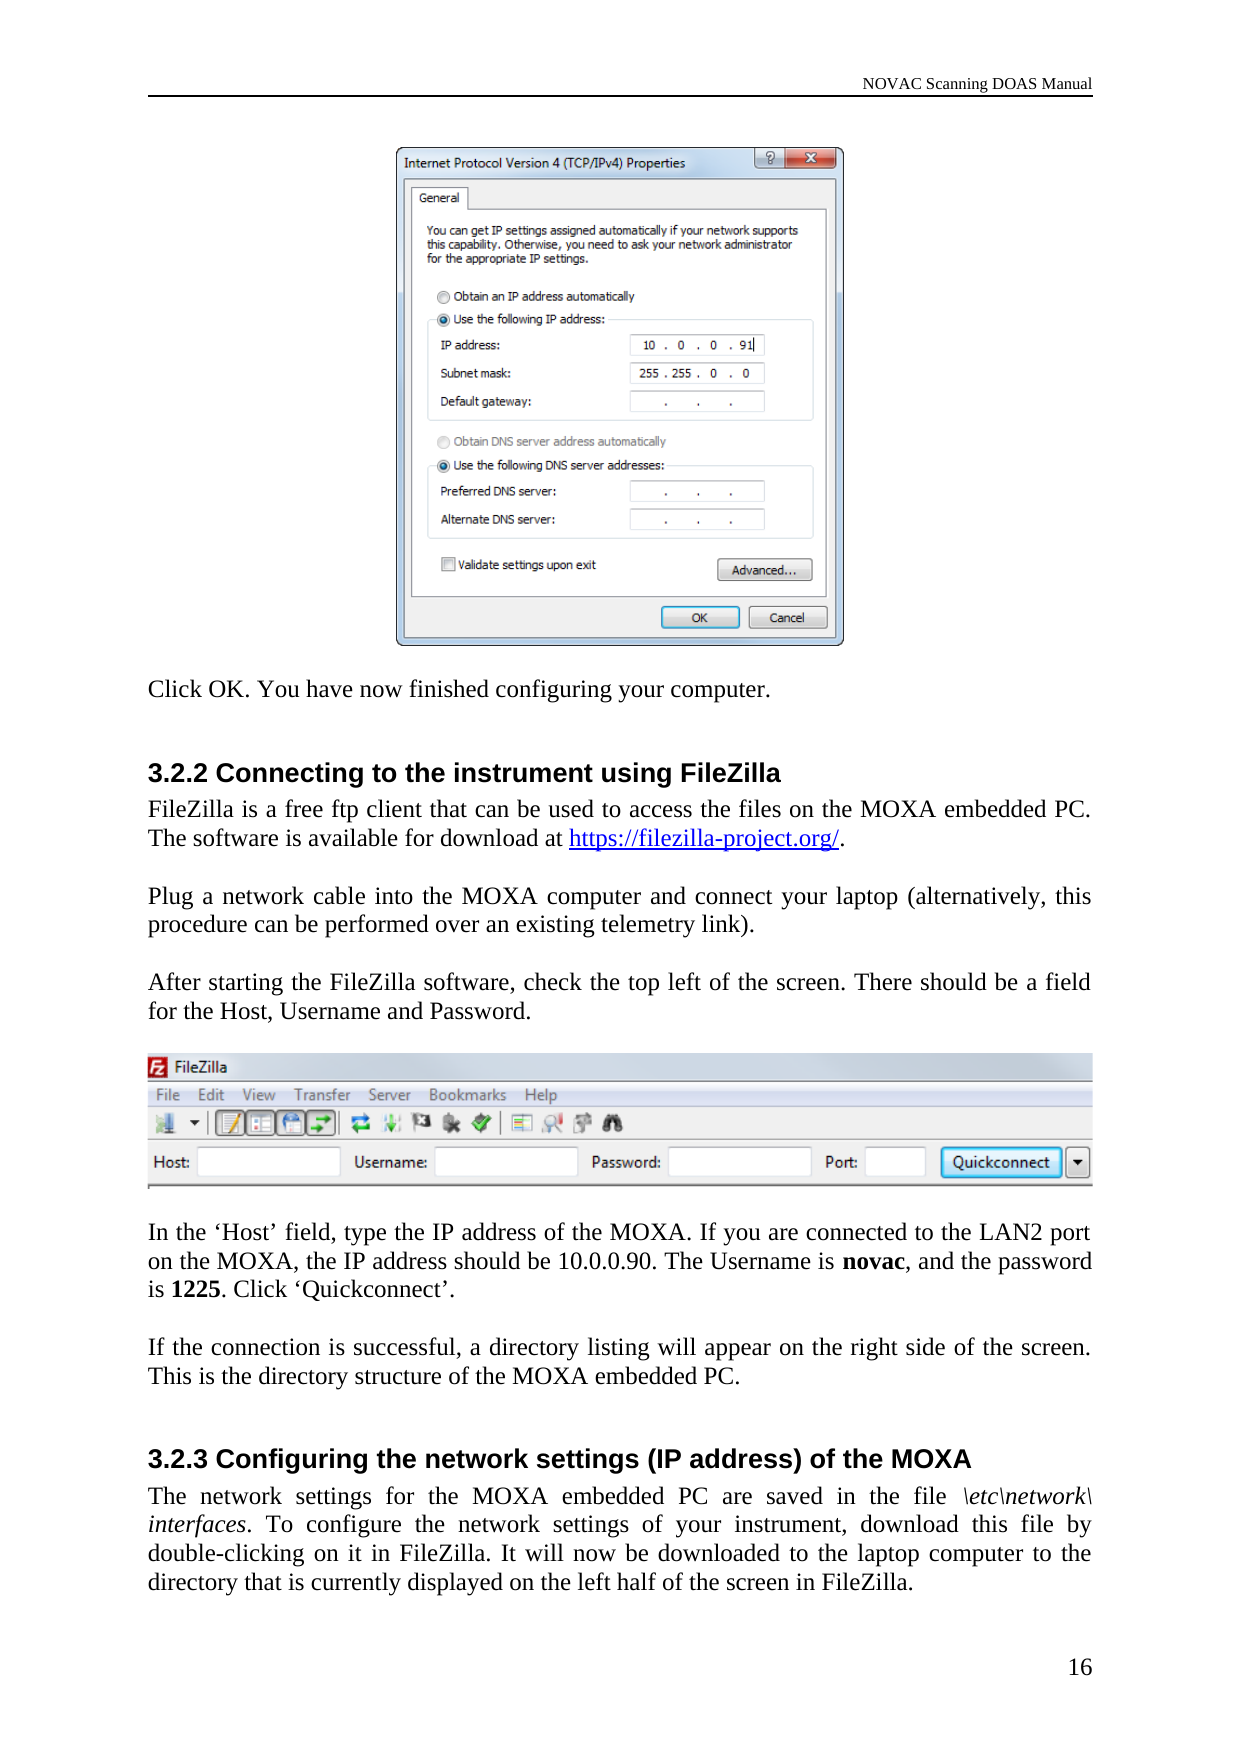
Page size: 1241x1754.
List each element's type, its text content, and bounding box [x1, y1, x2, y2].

text FileZilla is a free ftp client that can be used to access the files on the MOXA embedded PC. The software is available for download at https://filezilla-project.org/. [148, 794, 1093, 852]
text If the connection is successful, a directory listing will appear on the right side of the screen. This is the directory structure of the MOXA embedded PC. [148, 1332, 1093, 1389]
picture [396, 147, 844, 646]
text In the ‘Host’ field, type the IP address of the MOXA. If you are connected to the LAN2 port on the MOXA, the IP address should be 10.0.0.90. The Username is novac, and the password is 1225. Click ‘Quickconnect’. [148, 1217, 1093, 1303]
text Click OK. You have now finished configuring your computer. [148, 674, 1093, 703]
text Plug a network cable into the MOXA computer and connect your laptop (alternatively, this procedure can be performed over an existing telemetry link). [148, 881, 1093, 938]
subtitle 3.2.2 Connecting to the instrument using FileZilla [148, 757, 1093, 788]
subtitle 3.2.3 Configuring the network settings (IP address) of the MOXA [148, 1443, 1093, 1474]
picture [147, 1053, 1093, 1189]
text After starting the FileZilla software, check the top left of the screen. There should be a field for the Host, Username and Password. [148, 967, 1093, 1024]
text The network settings for the MOXA embedded PC are saved in the file \etc\network\interfaces. To configure the network settings of your instrument, download this file by double-clicking on it in FileZilla. It will now be downloaded to the laptop computer to the directory that is currently displayed on the left half of the screen in FileZilla. [148, 1481, 1093, 1596]
